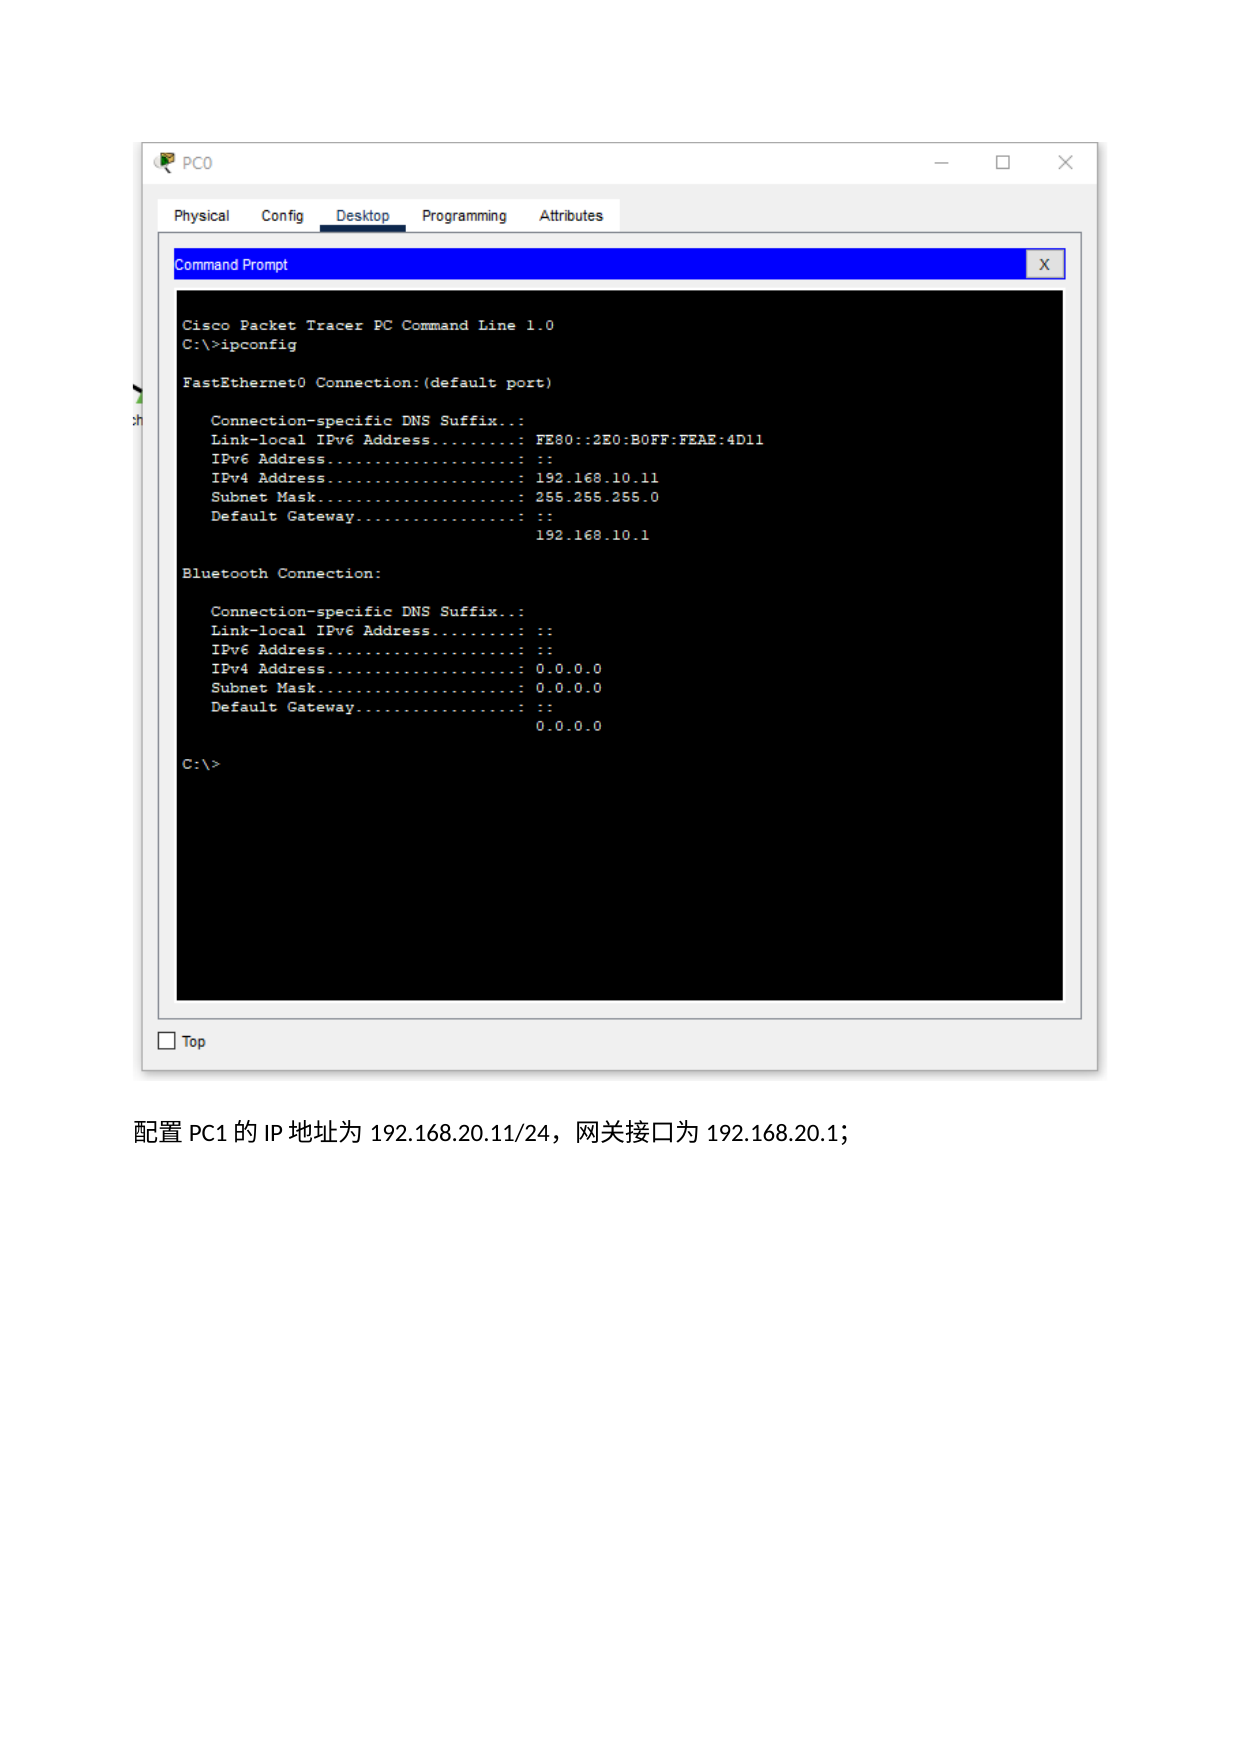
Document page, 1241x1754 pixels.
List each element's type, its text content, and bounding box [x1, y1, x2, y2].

text 配置 PC1 的 IP 地址为 192.168.20.11/24，网关接口为 192.168.20.1； [133, 1098, 1107, 1163]
picture [132, 142, 1108, 1081]
